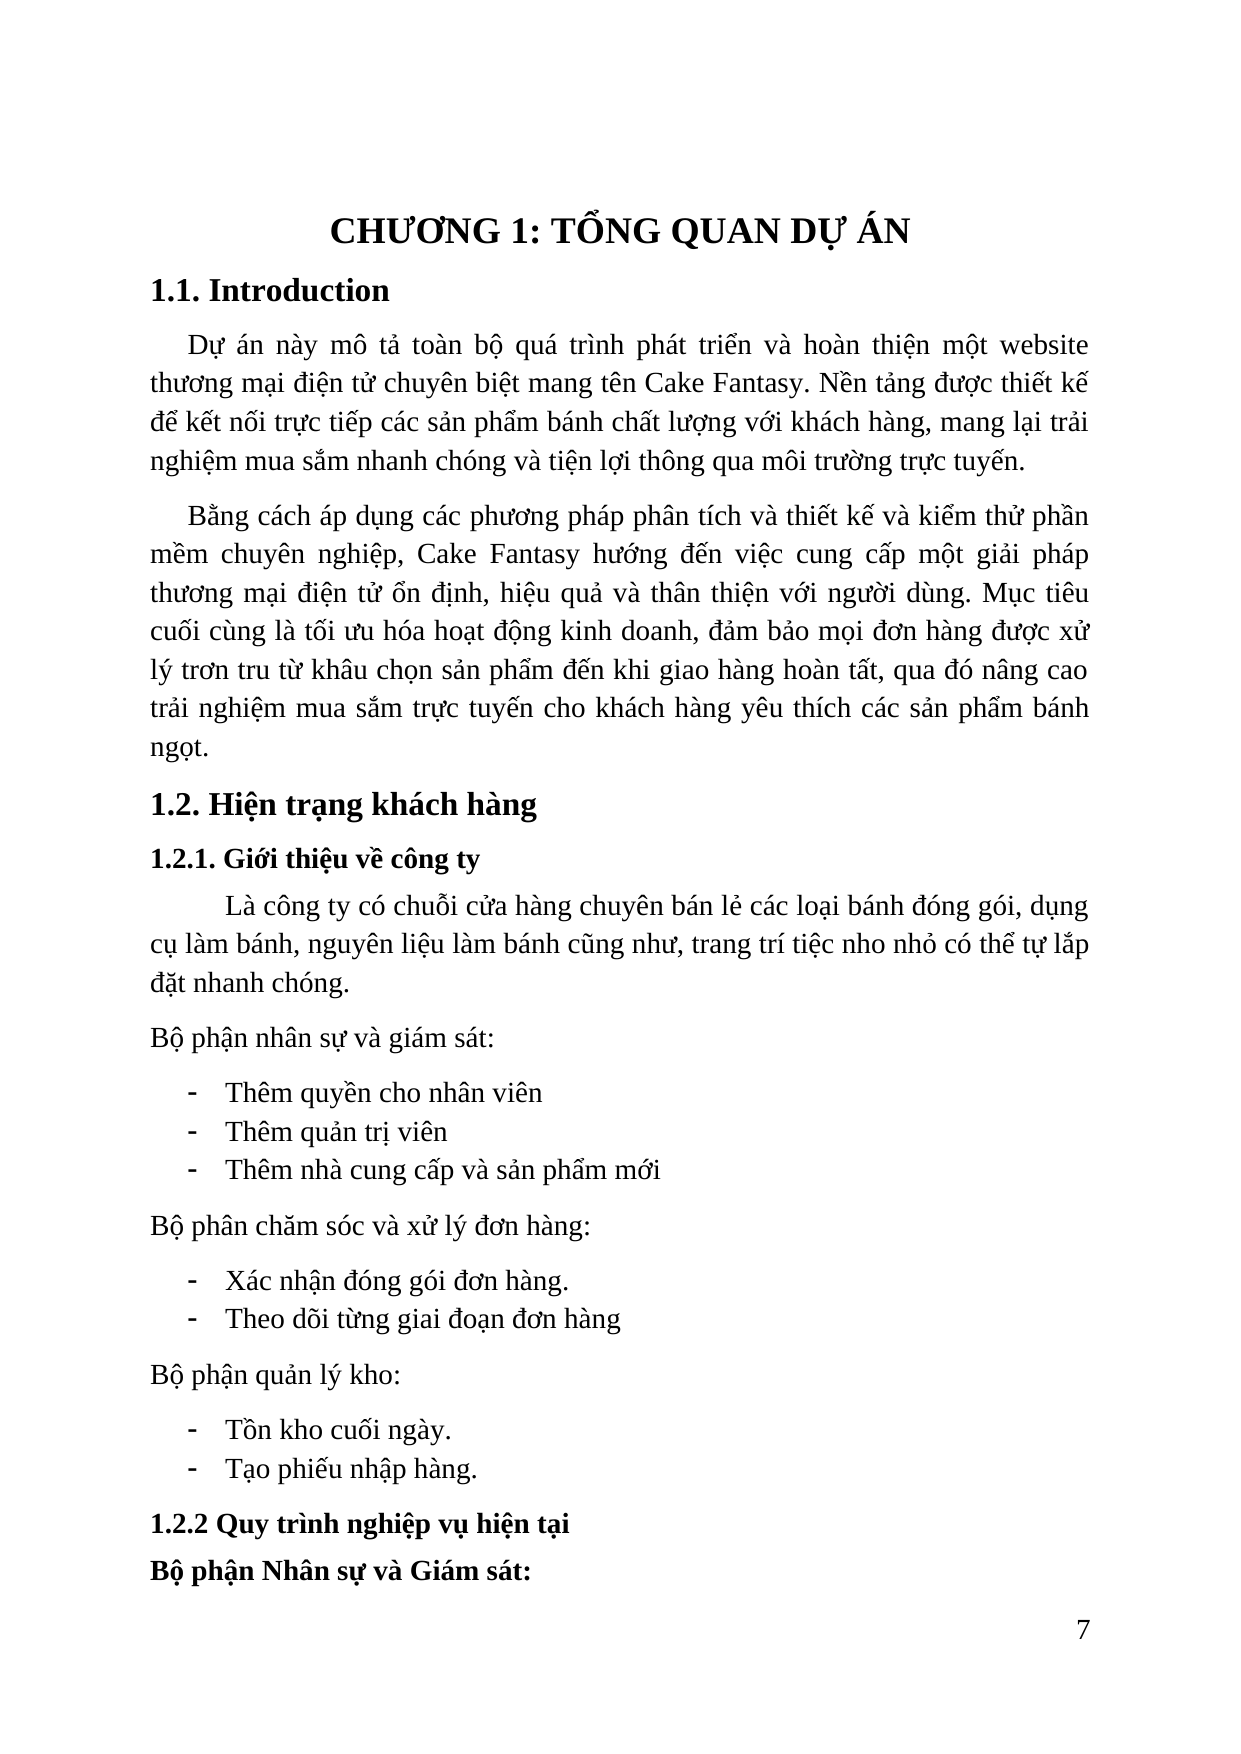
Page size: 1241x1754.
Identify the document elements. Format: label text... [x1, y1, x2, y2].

subtitle 1.2.1. Giới thiệu về công ty [150, 841, 1090, 874]
list Thêm quyền cho nhân viên [187, 1075, 1090, 1109]
text Bộ phận nhân sự và giám sát: [150, 1020, 1090, 1053]
text Dự án này mô tả toàn bộ quá trình phát triển và hoàn thiện một website thương mại điện tử chuyên biệt mang tên Cake Fantasy. Nền tảng được thiết kế để kết nối trực tiếp các sản phẩm bánh chất lượng với khách hàng, mang lại trải nghiệm mua sắm nhanh chóng và tiện lợi thông qua môi trường trực tuyến. [150, 327, 1090, 476]
list Tồn kho cuối ngày. [187, 1412, 1090, 1446]
text Bộ phận quản lý kho: [150, 1357, 1090, 1391]
list Theo dõi từng giai đoạn đơn hàng [187, 1302, 1090, 1335]
list Xác nhận đóng gói đơn hàng. [187, 1263, 1090, 1297]
text Là công ty có chuỗi cửa hàng chuyên bán lẻ các loại bánh đóng gói, dụng cụ làm bánh, nguyên liệu làm bánh cũng như, trang trí tiệc nho nhỏ có thể tự lắp đặt nhanh chóng. [150, 888, 1090, 998]
subtitle 1.2.2 Quy trình nghiệp vụ hiện tại [150, 1506, 1090, 1540]
list Tạo phiếu nhập hàng. [187, 1451, 1090, 1484]
list Thêm quản trị viên [187, 1114, 1090, 1147]
text Bằng cách áp dụng các phương pháp phân tích và thiết kế và kiểm thử phần mềm chuyên nghiệp, Cake Fantasy hướng đến việc cung cấp một giải pháp thương mại điện tử ổn định, hiệu quả và thân thiện với người dùng. Mục tiêu cuối cùng là tối ưu hóa hoạt động kinh doanh, đảm bảo mọi đơn hàng được xử lý trơn tru từ khâu chọn sản phẩm đến khi giao hàng hoàn tất, qua đó nâng cao trải nghiệm mua sắm trực tuyến cho khách hàng yêu thích các sản phẩm bánh ngọt. [150, 498, 1090, 763]
subtitle 1.1. Introduction [150, 270, 1090, 309]
subtitle 1.2. Hiện trạng khách hàng [150, 784, 1090, 823]
text Bộ phận Nhân sự và Giám sát: [150, 1553, 1090, 1587]
list Thêm nhà cung cấp và sản phẩm mới [187, 1152, 1090, 1186]
subtitle CHƯƠNG 1: TỔNG QUAN DỰ ÁN [150, 208, 1090, 251]
text Bộ phân chăm sóc và xử lý đơn hàng: [150, 1208, 1090, 1241]
